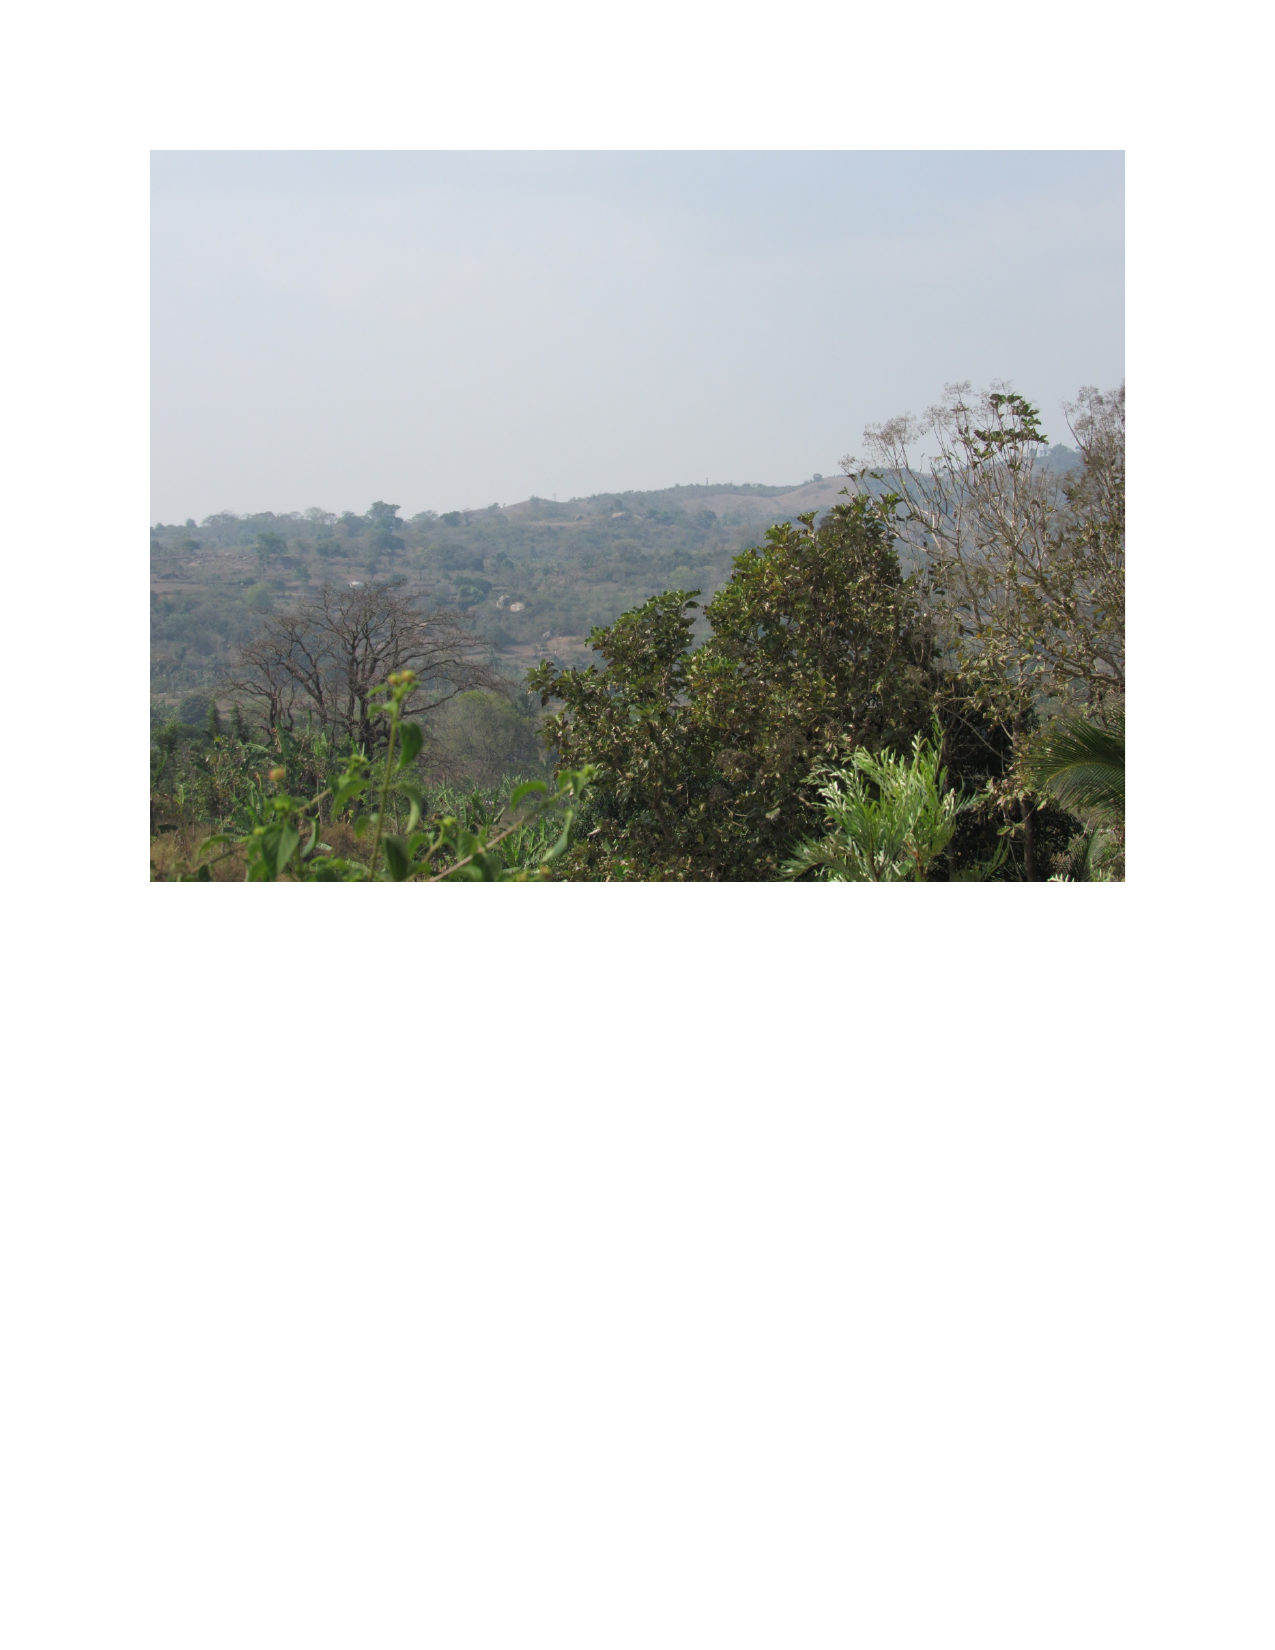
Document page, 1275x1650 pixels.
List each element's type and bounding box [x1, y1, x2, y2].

picture [150, 150, 1125, 882]
